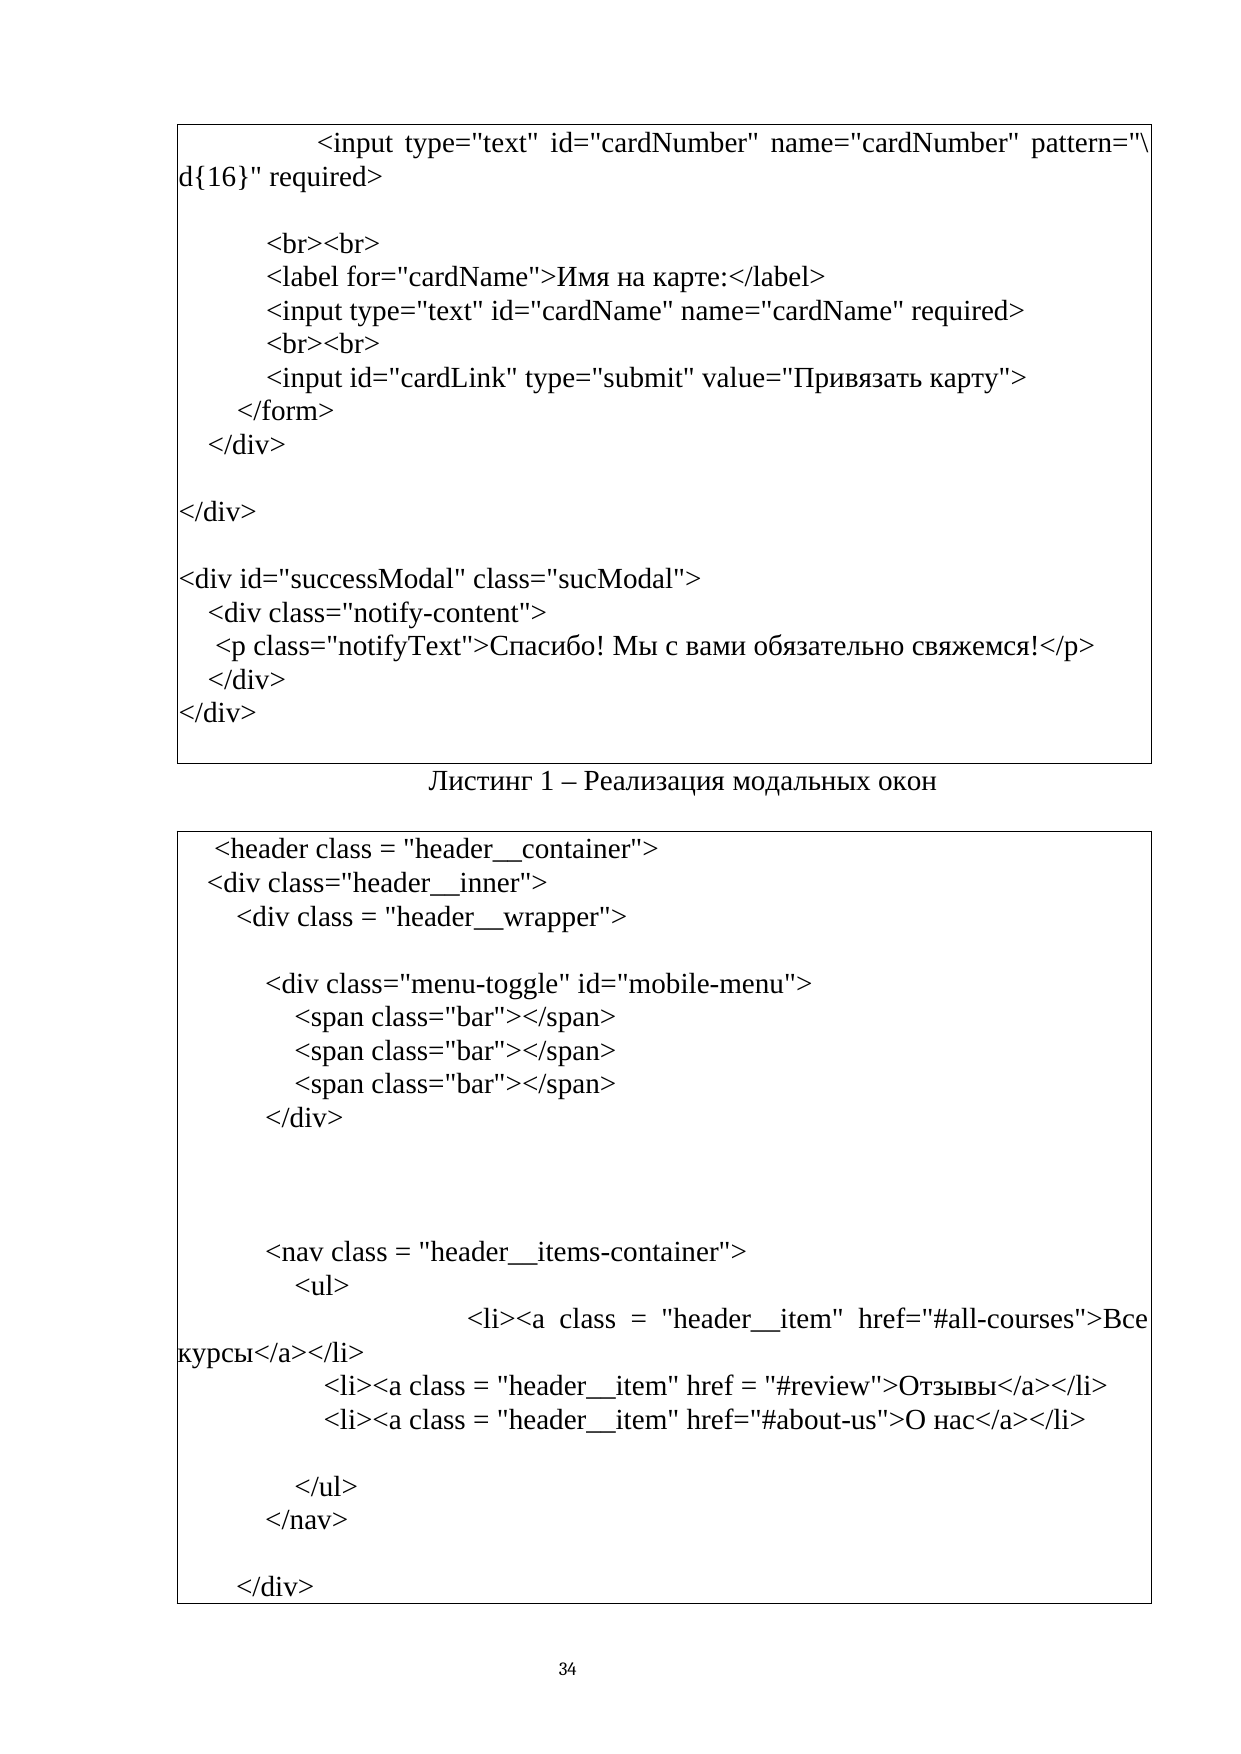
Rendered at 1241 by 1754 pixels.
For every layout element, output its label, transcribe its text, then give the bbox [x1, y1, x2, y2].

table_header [178, 125, 1151, 762]
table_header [178, 832, 1151, 1603]
text Листинг 1 – Реализация модальных окон [177, 764, 1152, 797]
